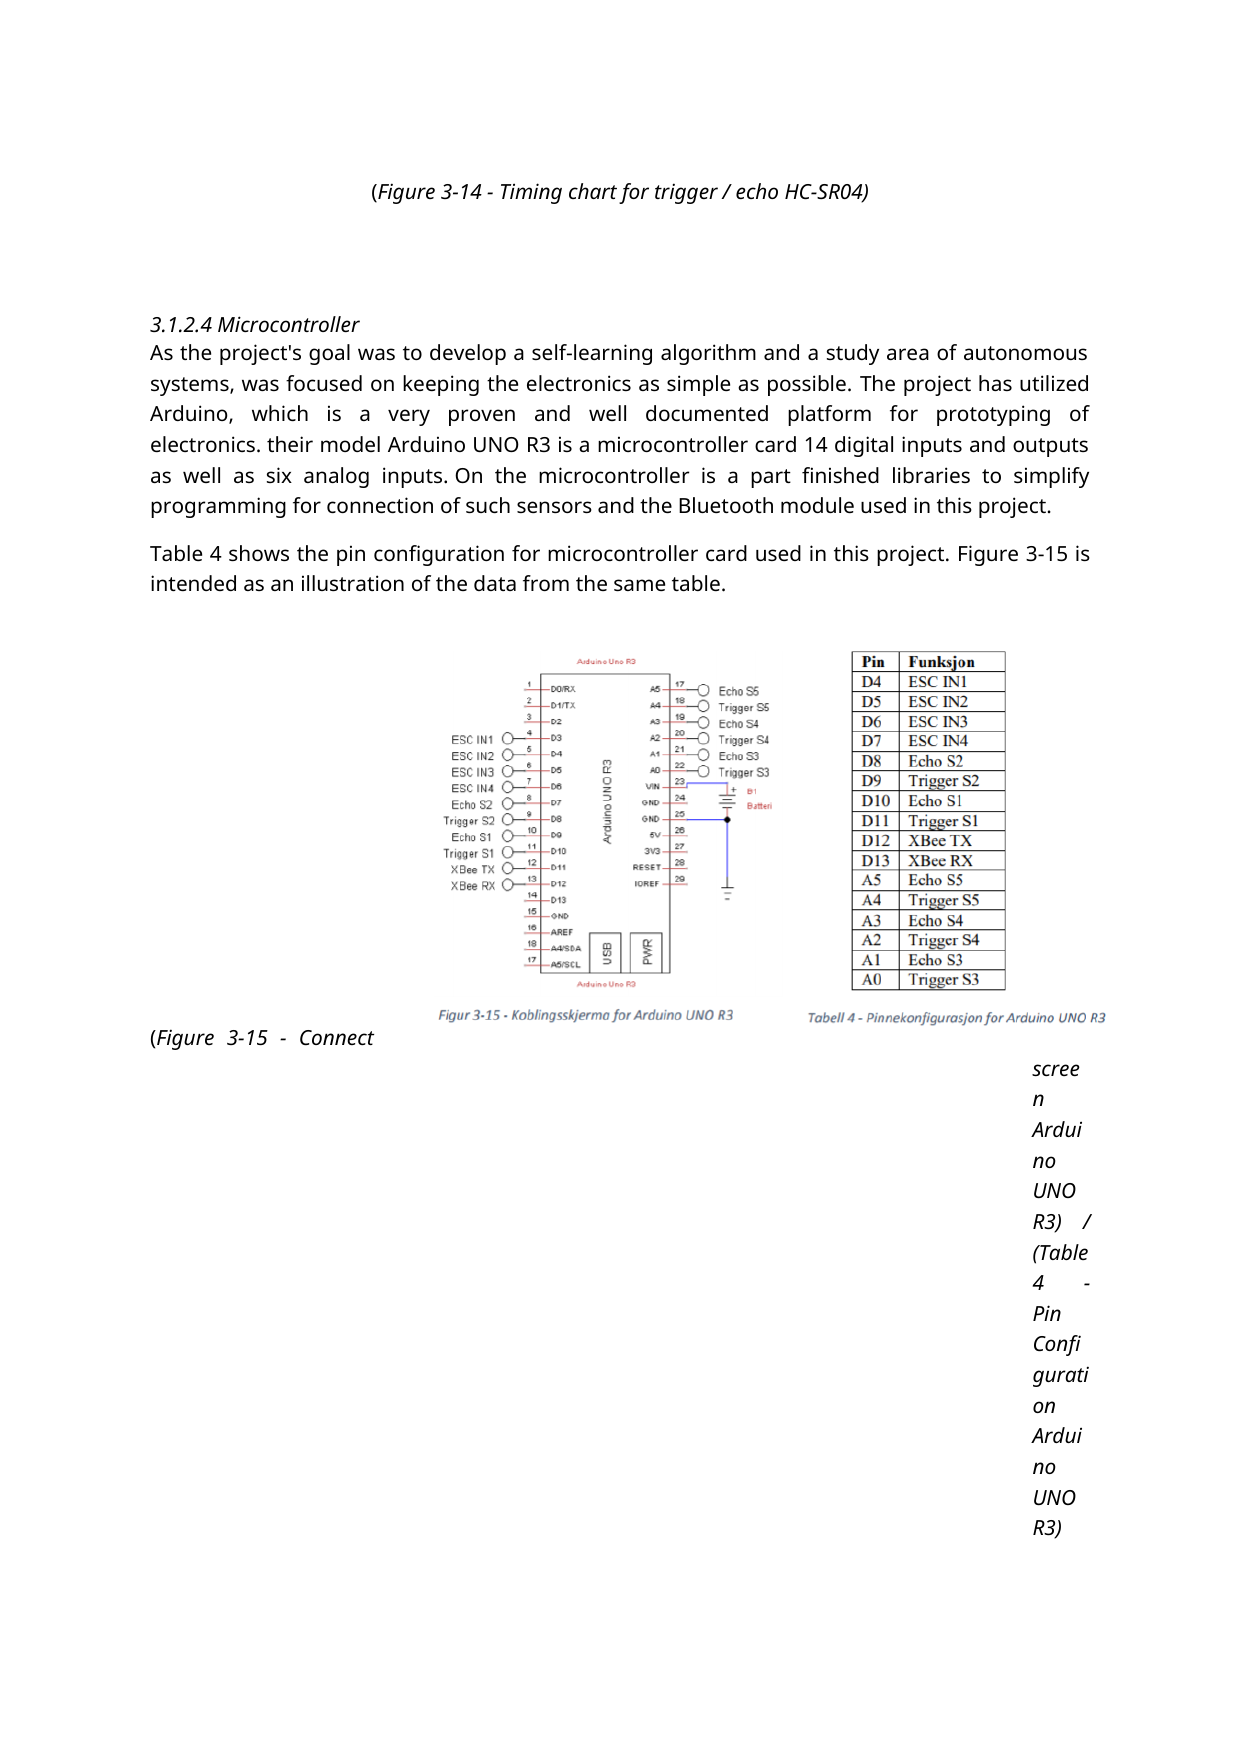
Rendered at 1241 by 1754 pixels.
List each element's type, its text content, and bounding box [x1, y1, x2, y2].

picture [392, 617, 1130, 1042]
text 3.1.2.4 Microcontroller [150, 310, 1090, 338]
text As the project's goal was to develop a self-learning algorithm and a study area of autonomous systems, was focused on keeping the electronics as simple as possible. The project has utilized Arduino, which is a very proven and well documented platform for prototyping of electronics. their model Arduino UNO R3 is a microcontroller card 14 digital inputs and outputs as well as six analog inputs. On the microcontroller is a part finished libraries to simplify programming for connection of such sensors and the Bluetooth module used in this project. [150, 338, 1090, 520]
text (Figure 3-14 - Timing chart for trigger / echo HC-SR04) [150, 177, 1090, 206]
text (Figure 3-15 - Connect screen Arduino UNO R3) / (Table 4 - Pin Configuration Arduino UNO R3) [150, 1023, 1090, 1542]
text Table 4 shows the pin configuration for microcontroller card used in this project. Figure 3-15 is intended as an illustration of the data from the same table. [150, 539, 1090, 598]
